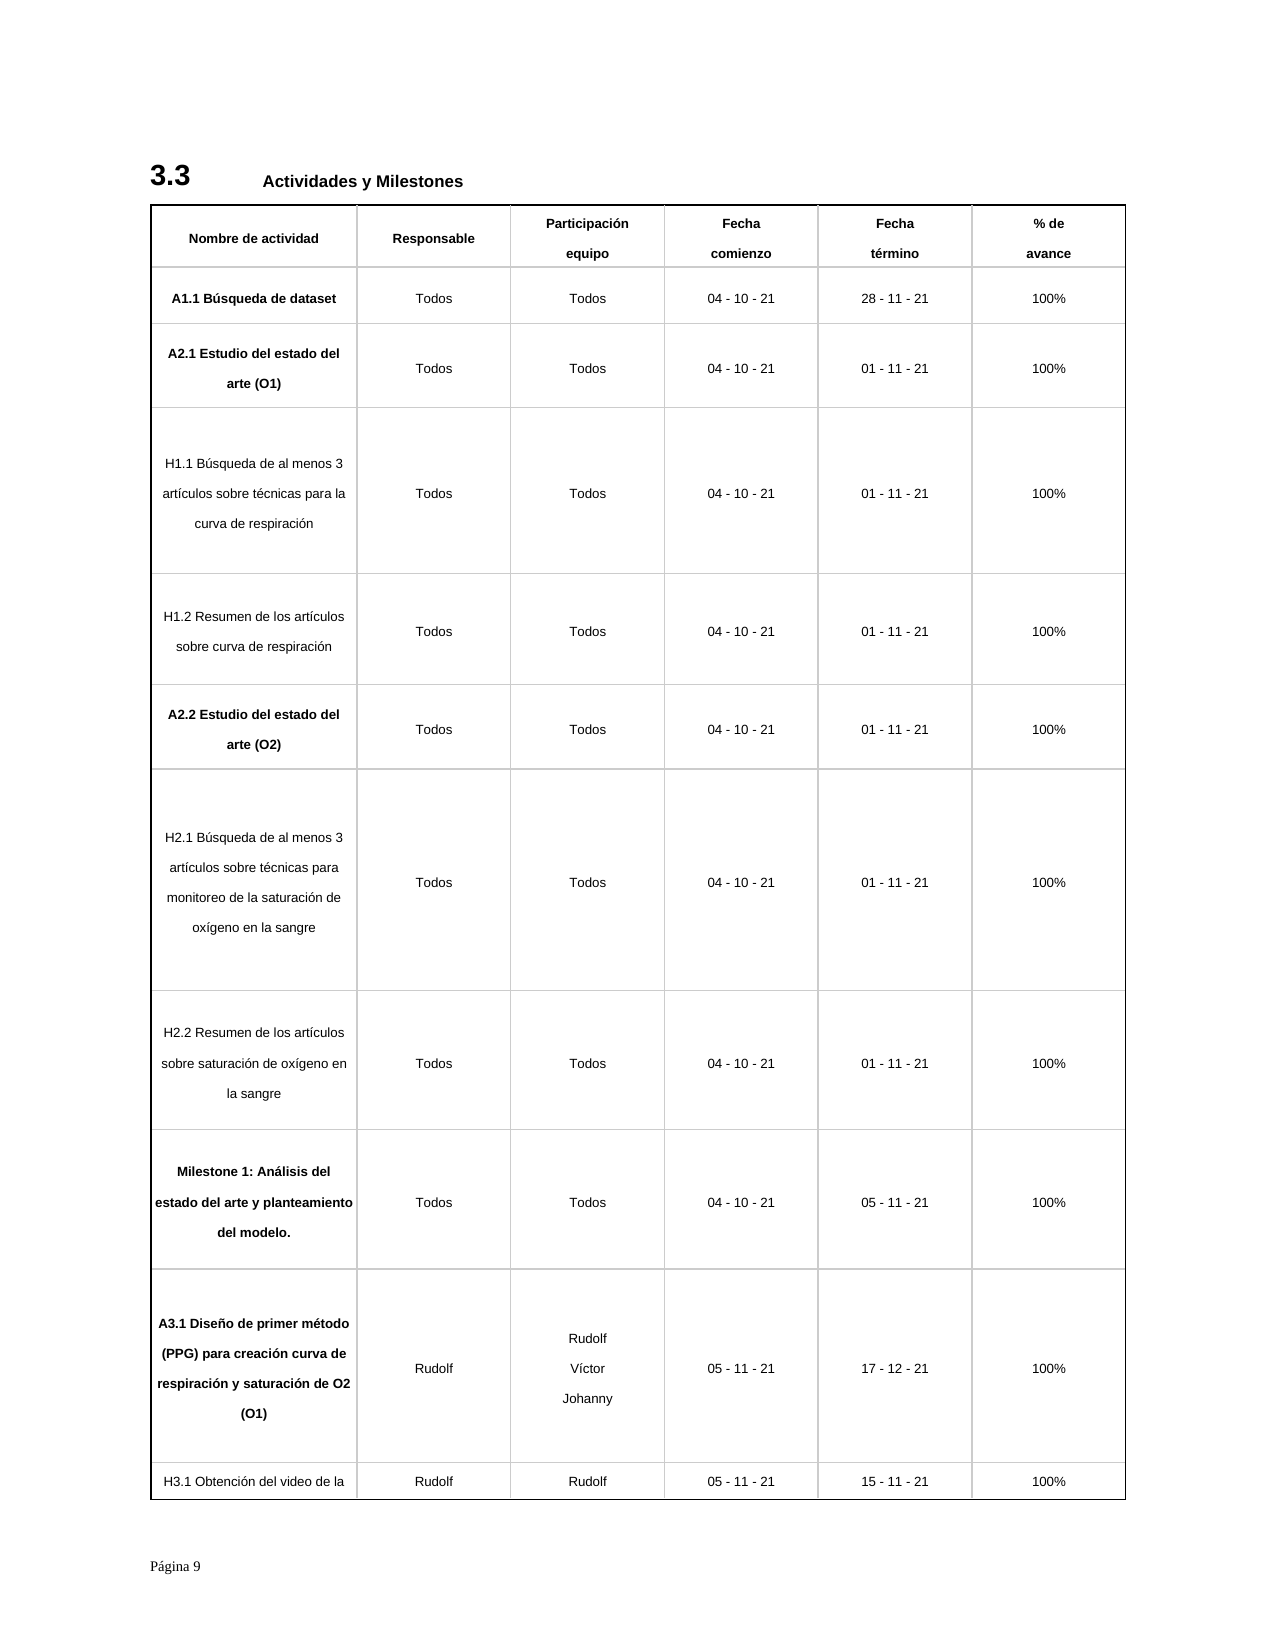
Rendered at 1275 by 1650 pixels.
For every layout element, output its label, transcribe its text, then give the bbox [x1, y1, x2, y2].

table_cell Todos [358, 1130, 510, 1268]
table_cell H1.1 Búsqueda de al menos 3 artículos sobre técnicas para la curva de respiración [152, 408, 356, 572]
table_cell 01 - 11 - 21 [819, 991, 971, 1129]
table_cell Milestone 1: Análisis del estado del arte y planteamiento del modelo. [152, 1130, 356, 1268]
table_cell A3.1 Diseño de primer método (PPG) para creación curva de respiración y saturación de O2 (O1) [152, 1270, 356, 1462]
table_header Participación equipo [511, 206, 664, 266]
table_cell 04 - 10 - 21 [665, 991, 817, 1129]
table_cell 04 - 10 - 21 [665, 574, 817, 683]
table_cell 01 - 11 - 21 [819, 408, 971, 572]
table_cell H2.2 Resumen de los artículos sobre saturación de oxígeno en la sangre [152, 991, 356, 1129]
table_cell H1.2 Resumen de los artículos sobre curva de respiración [152, 574, 356, 683]
table_header % de avance [973, 206, 1125, 266]
table_header Fecha comienzo [665, 206, 817, 266]
table_cell Todos [358, 770, 510, 990]
table_cell 100% [973, 685, 1125, 768]
table_cell Rudolf [358, 1463, 510, 1498]
table_cell 04 - 10 - 21 [665, 324, 817, 407]
table_cell Todos [358, 408, 510, 572]
table_cell Rudolf Víctor Johanny [511, 1270, 664, 1462]
table_cell Todos [511, 770, 664, 990]
table_header Responsable [358, 206, 510, 266]
table_cell 04 - 10 - 21 [665, 770, 817, 990]
table_cell A1.1 Búsqueda de dataset [152, 268, 356, 322]
table_cell Todos [358, 685, 510, 768]
table_cell 100% [973, 1270, 1125, 1462]
table_cell 15 - 11 - 21 [819, 1463, 971, 1498]
table_cell Todos [358, 268, 510, 322]
table_cell 05 - 11 - 21 [665, 1270, 817, 1462]
table_cell 01 - 11 - 21 [819, 574, 971, 683]
table_cell 100% [973, 408, 1125, 572]
table_cell Todos [511, 685, 664, 768]
table_cell 17 - 12 - 21 [819, 1270, 971, 1462]
table_cell 01 - 11 - 21 [819, 770, 971, 990]
table_cell 04 - 10 - 21 [665, 268, 817, 322]
table_cell Todos [511, 991, 664, 1129]
table_cell 04 - 10 - 21 [665, 1130, 817, 1268]
table_cell Todos [511, 268, 664, 322]
list Actividades y Milestones [150, 158, 1125, 191]
table_cell 01 - 11 - 21 [819, 324, 971, 407]
table_cell Todos [358, 991, 510, 1129]
table_cell 01 - 11 - 21 [819, 685, 971, 768]
table_cell A2.2 Estudio del estado del arte (O2) [152, 685, 356, 768]
table_cell H2.1 Búsqueda de al menos 3 artículos sobre técnicas para monitoreo de la saturación de oxígeno en la sangre [152, 770, 356, 990]
table_cell Todos [358, 574, 510, 683]
table_cell 100% [973, 1130, 1125, 1268]
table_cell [511, 1463, 664, 1498]
table_cell 100% [973, 1463, 1125, 1498]
table_cell 28 - 11 - 21 [819, 268, 971, 322]
table_cell 100% [973, 268, 1125, 322]
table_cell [152, 1463, 356, 1498]
table_cell Todos [511, 324, 664, 407]
table_cell Todos [358, 324, 510, 407]
table_header Fecha término [819, 206, 971, 266]
table_cell 100% [973, 324, 1125, 407]
table_cell Todos [511, 1130, 664, 1268]
table_cell Rudolf [358, 1270, 510, 1462]
table_cell 100% [973, 991, 1125, 1129]
table_cell 100% [973, 770, 1125, 990]
table_cell 100% [973, 574, 1125, 683]
table_cell 05 - 11 - 21 [665, 1463, 817, 1498]
table_cell 04 - 10 - 21 [665, 408, 817, 572]
table_cell Todos [511, 574, 664, 683]
table_cell A2.1 Estudio del estado del arte (O1) [152, 324, 356, 407]
table_header Nombre de actividad [152, 206, 356, 266]
table_cell Todos [511, 408, 664, 572]
table_cell 04 - 10 - 21 [665, 685, 817, 768]
table_cell 05 - 11 - 21 [819, 1130, 971, 1268]
